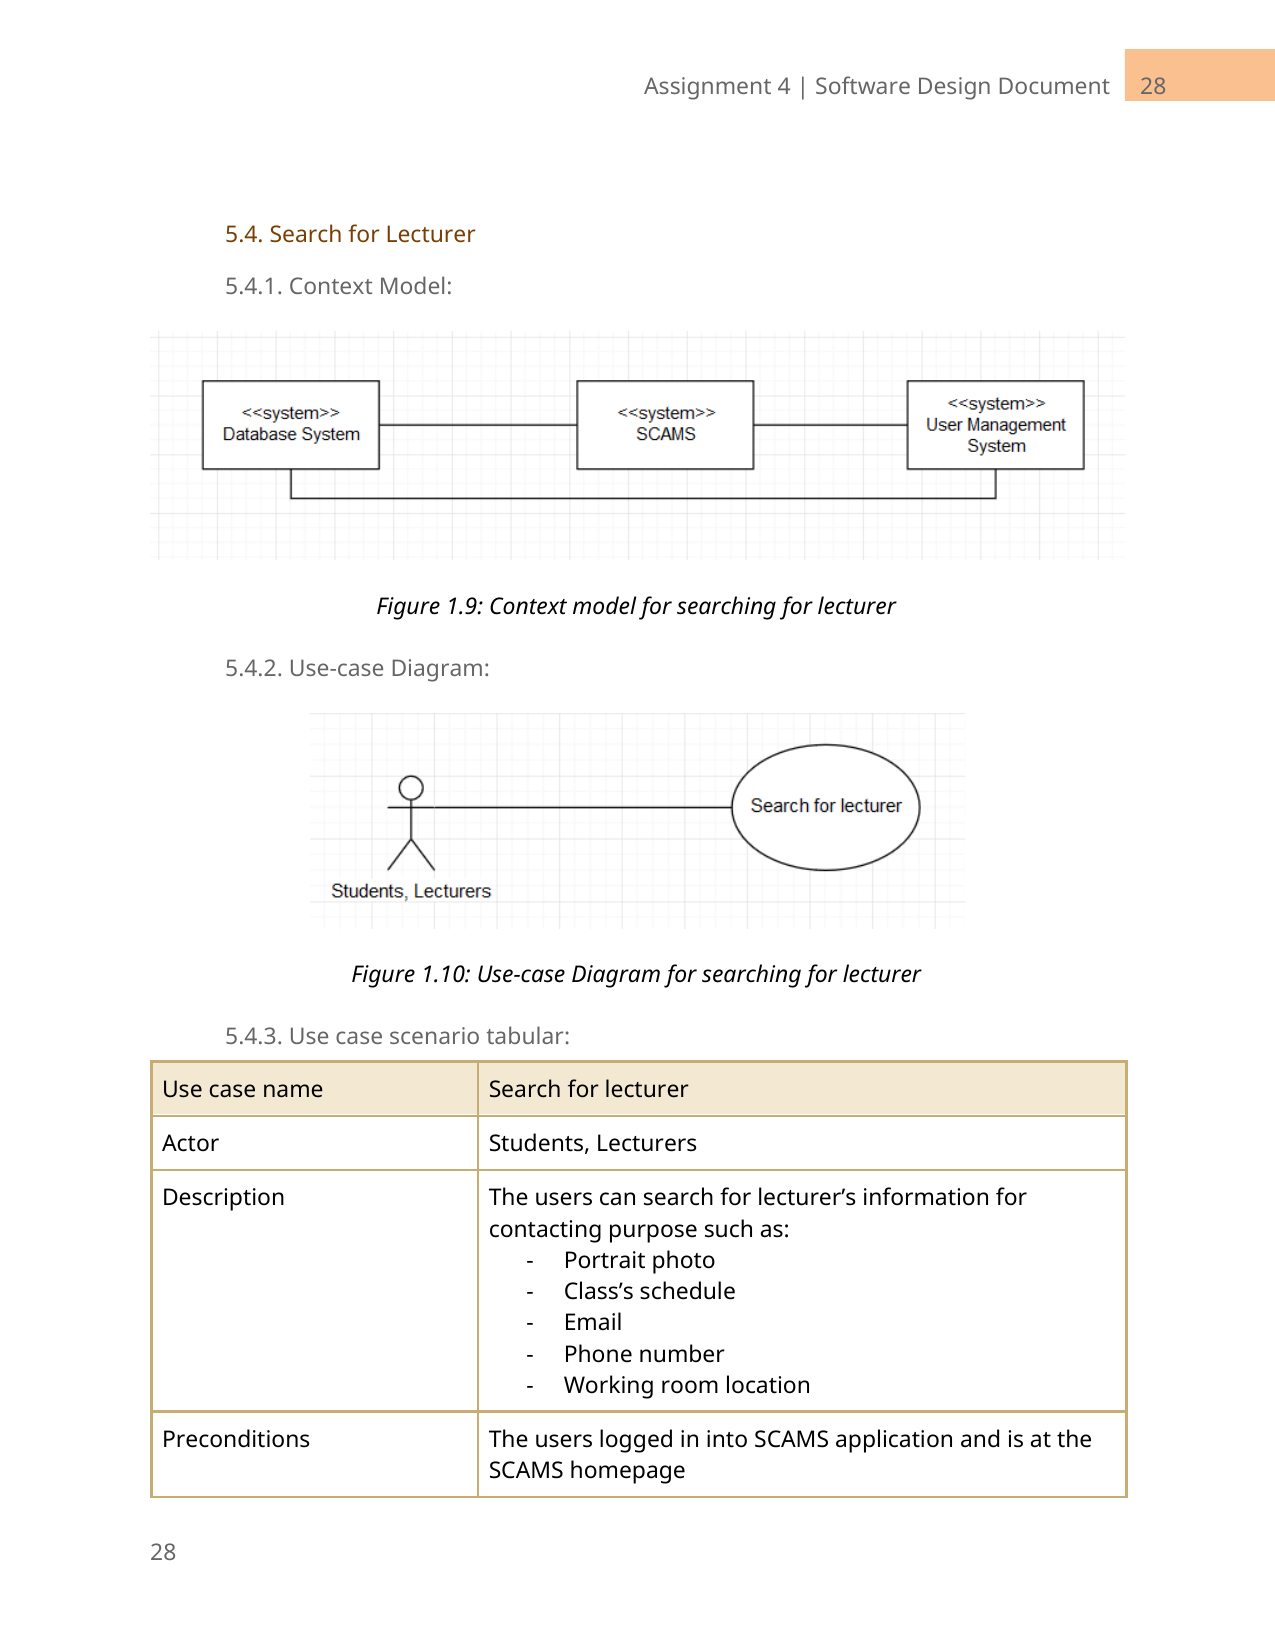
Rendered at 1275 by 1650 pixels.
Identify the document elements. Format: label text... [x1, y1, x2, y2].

table_cell Preconditions [153, 1413, 477, 1496]
subtitle 5.4.1. Context Model: [150, 270, 1125, 301]
text Figure 1.9: Context model for searching for lecturer [150, 590, 1125, 621]
picture [150, 331, 1125, 560]
subtitle 5.4.3. Use case scenario tabular: [150, 1020, 1125, 1051]
table_cell Students, Lecturers [479, 1117, 1125, 1169]
table_cell Description [153, 1171, 477, 1410]
subtitle 5.4. Search for Lecturer [150, 218, 1125, 249]
table_cell Actor [153, 1117, 477, 1169]
text Figure 1.10: Use-case Diagram for searching for lecturer [150, 958, 1125, 989]
table_header Use case name [153, 1063, 477, 1114]
table_cell The users logged in into SCAMS application and is at the SCAMS homepage [479, 1413, 1125, 1496]
subtitle 5.4.2. Use-case Diagram: [150, 652, 1125, 683]
table_header Search for lecturer [479, 1063, 1125, 1114]
picture [310, 713, 965, 929]
table_cell The users can search for lecturer’s information for contacting purpose such as: Portrait photo Class’s schedule Email Phone number Working room location [479, 1171, 1125, 1410]
